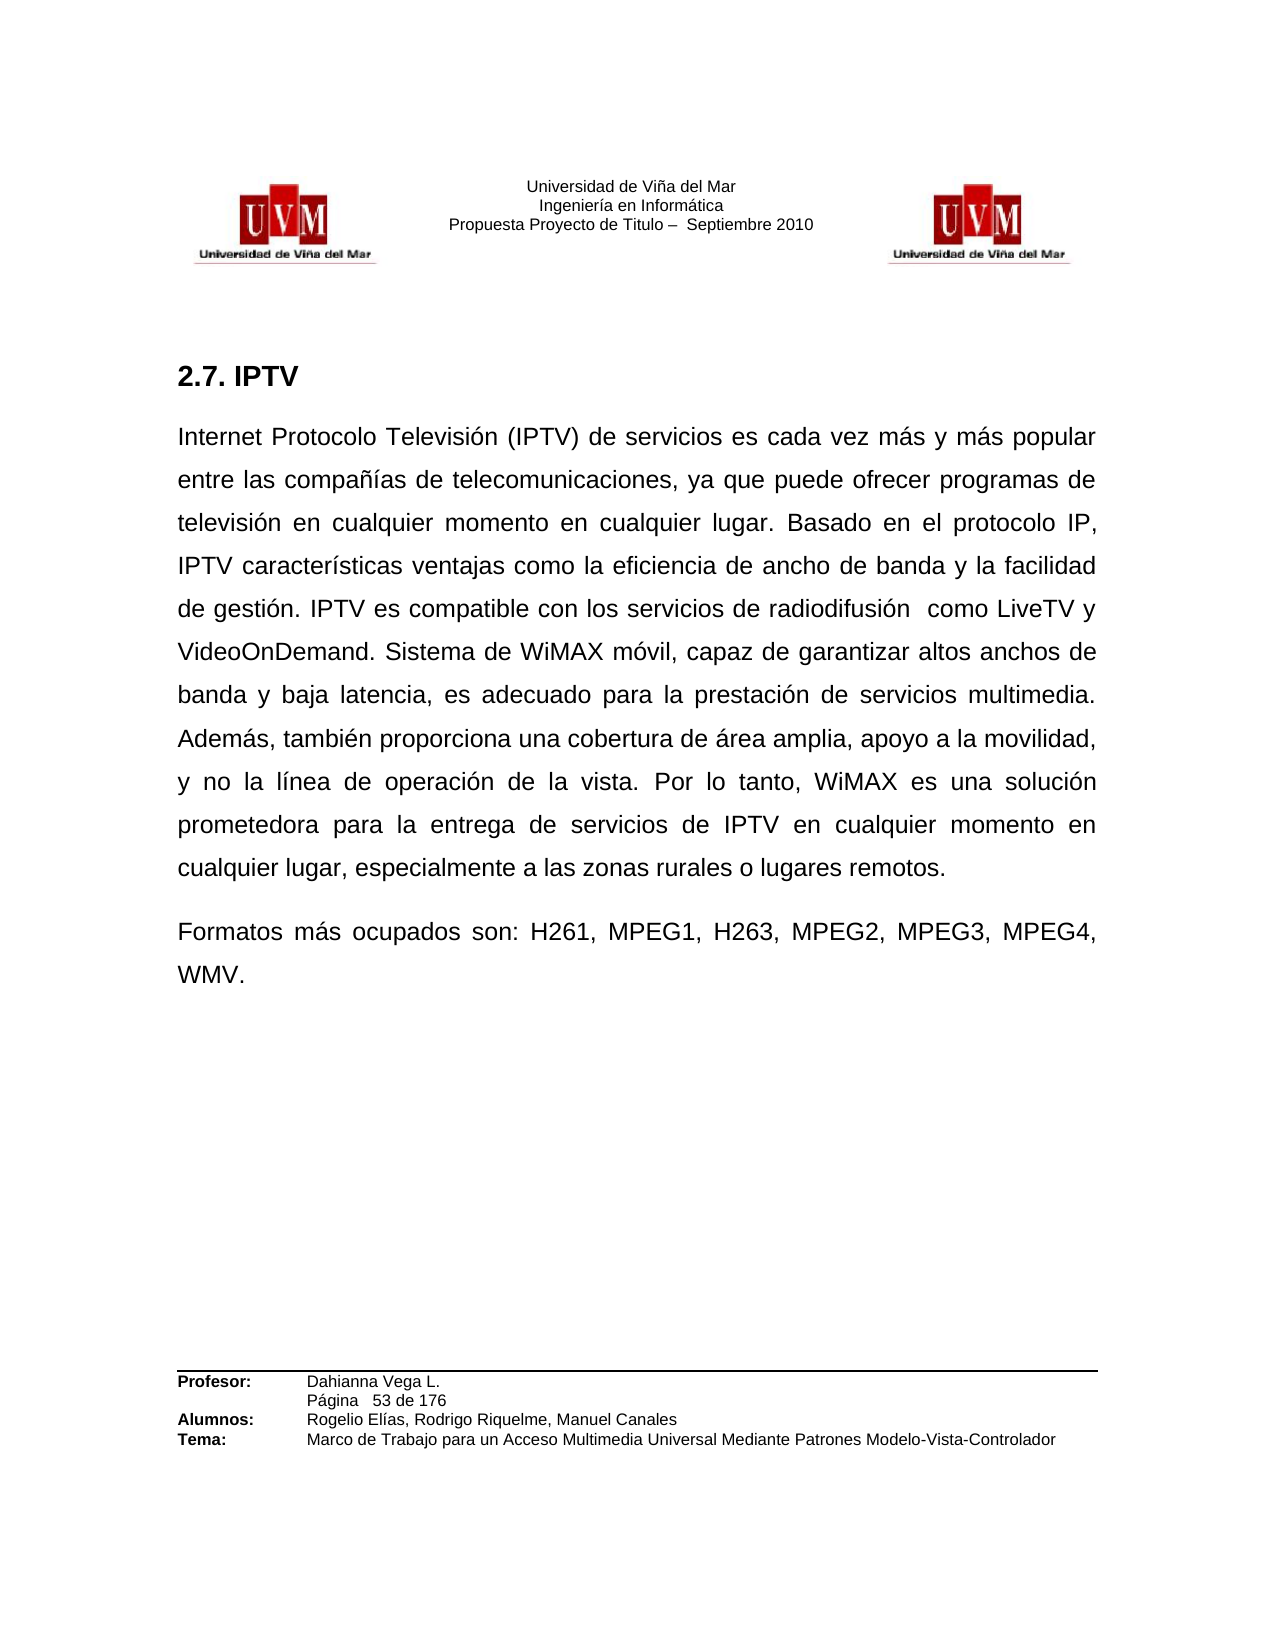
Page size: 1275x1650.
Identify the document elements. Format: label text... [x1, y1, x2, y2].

picture [871, 176, 1084, 267]
picture [177, 176, 390, 267]
text Internet Protocolo Televisión (IPTV) de servicios es cada vez más y más popular entre las compañías de telecomunicaciones, ya que puede ofrecer programas de televisión en cualquier momento en cualquier lugar. Based on IP protocol, IPTV features advantages like bandwidth efficiency and ease of management.Basado en el protocolo IP, IPTV características ventajas como la eficiencia de ancho de banda y la facilidad de gestión. IPTV supports both broadcast and unicast services like LiveTV and VideoOnDemand.IPTV es compatible con los servicios de radiodifusión como LiveTV y VideoOnDemand. WiMAX wireless system, capable of ensuring high bandwidths and low latencies, is suitable for delivering multimedia services.Sistema de WiMAX móvil, capaz de garantizar altos anchos de banda y baja latencia, es adecuado para la prestación de servicios multimedia. In addition, it also provides wide area coverage, mobility support, and non-line-of-sight operation.Además, también proporciona una cobertura de área amplia, apoyo a la movilidad, y no la línea de operación de la vista. Therefore, WiMAX is a promising solution for delivering IPTV services anytime anywhere, especially to rural areas or remote locations.Por lo tanto, WiMAX es una solución prometedora para la entrega de servicios de IPTV en cualquier momento en cualquier lugar, especialmente a las zonas rurales o lugares remotos. [177, 422, 1098, 882]
subtitle 2.7. IPTV [177, 359, 1098, 392]
text Formatos más ocupados son: H261, MPEG1, H263, MPEG2, MPEG3, MPEG4, WMV. [177, 917, 1098, 989]
